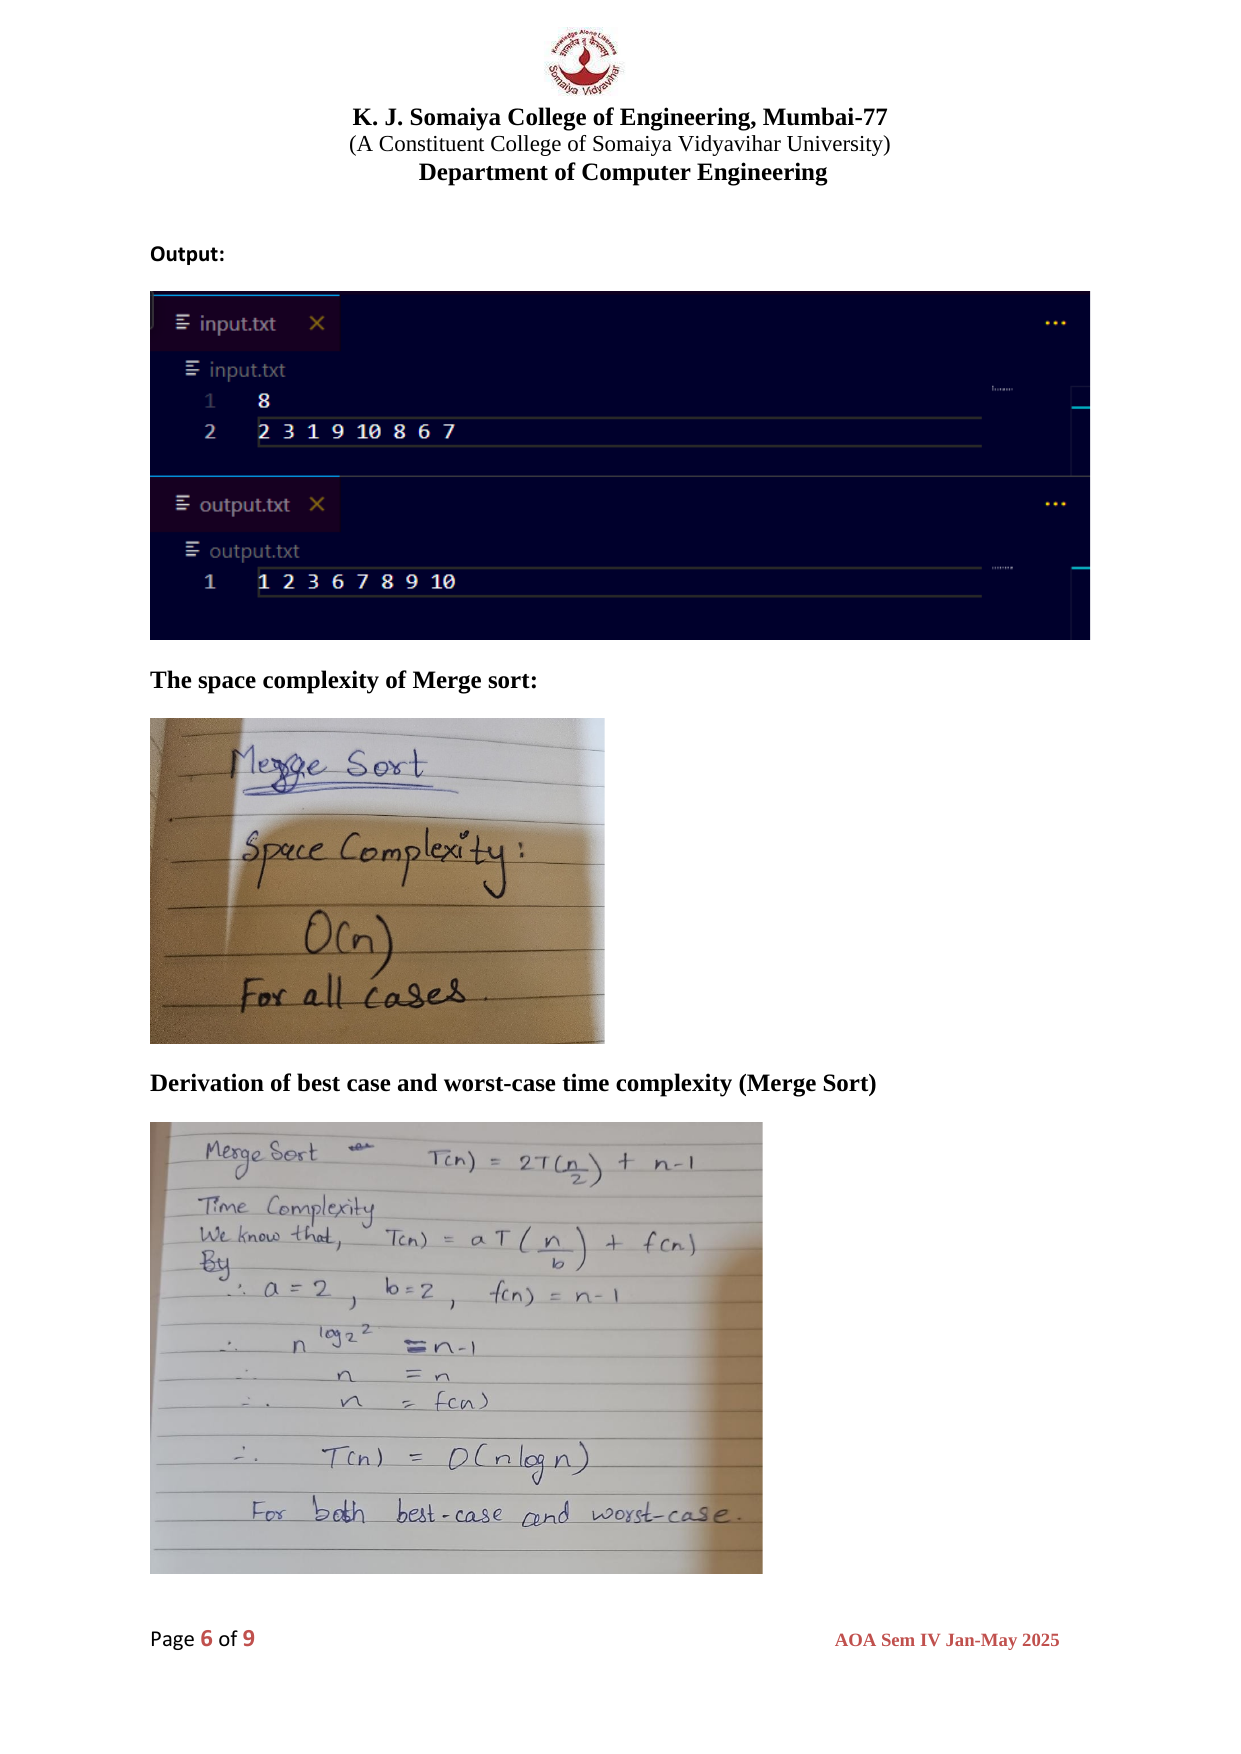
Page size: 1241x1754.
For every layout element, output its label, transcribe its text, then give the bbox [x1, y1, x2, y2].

picture [150, 718, 605, 1044]
text Output: [150, 239, 1090, 267]
text Derivation of best case and worst-case time complexity (Merge Sort) [150, 1068, 1090, 1097]
text The space complexity of Merge sort: [150, 665, 1090, 694]
picture [543, 27, 626, 97]
picture [150, 1122, 763, 1574]
picture [150, 291, 1091, 640]
